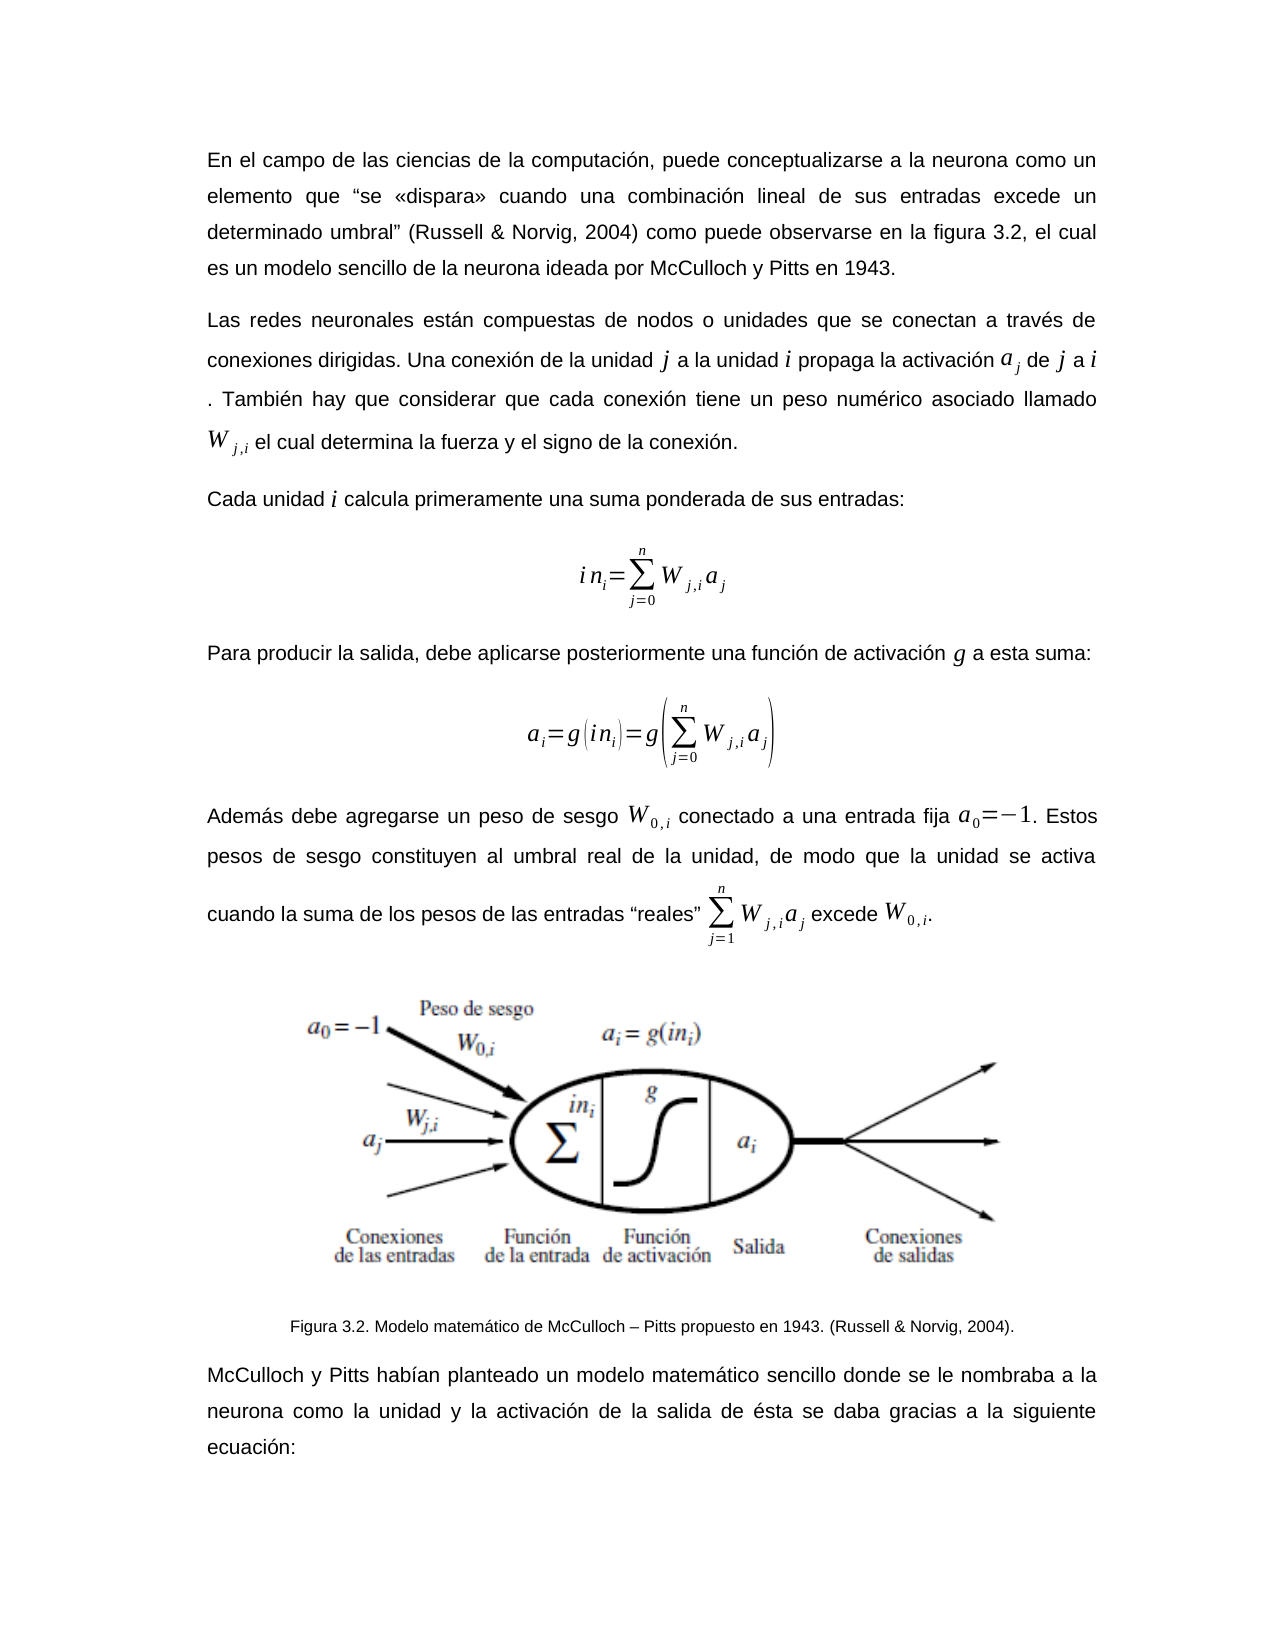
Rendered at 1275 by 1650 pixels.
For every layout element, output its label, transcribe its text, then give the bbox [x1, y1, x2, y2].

text Cada unidad calcula primeramente una suma ponderada de sus entradas: [207, 485, 1098, 513]
text En el campo de las ciencias de la computación, puede conceptualizarse a la neurona como un elemento que “se «dispara» cuando una combinación lineal de sus entradas excede un determinado umbral” como puede observarse en la figura 3.2, el cual es un modelo sencillo de la neurona ideada por McCulloch y Pitts en 1943. [207, 148, 1098, 279]
text Para producir la salida, debe aplicarse posteriormente una función de activación a esta suma: [207, 639, 1098, 667]
picture [264, 975, 1040, 1287]
text Además debe agregarse un peso de sesgo conectado a una entrada fija . Estos pesos de sesgo constituyen al umbral real de la unidad, de modo que la unidad se activa cuando la suma de los pesos de las entradas “reales” excede . [207, 801, 1098, 947]
text McCulloch y Pitts habían planteado un modelo matemático sencillo donde se le nombraba a la neurona como la unidad y la activación de la salida de ésta se daba gracias a la siguiente ecuación: [207, 1363, 1098, 1458]
text Figura 3.2. Modelo matemático de McCulloch – Pitts propuesto en 1943. . [207, 1317, 1098, 1336]
text Las redes neuronales están compuestas de nodos o unidades que se conectan a través de conexiones dirigidas. Una conexión de la unidad a la unidad propaga la activación de a . También hay que considerar que cada conexión tiene un peso numérico asociado llamado el cual determina la fuerza y el signo de la conexión. [207, 308, 1098, 457]
